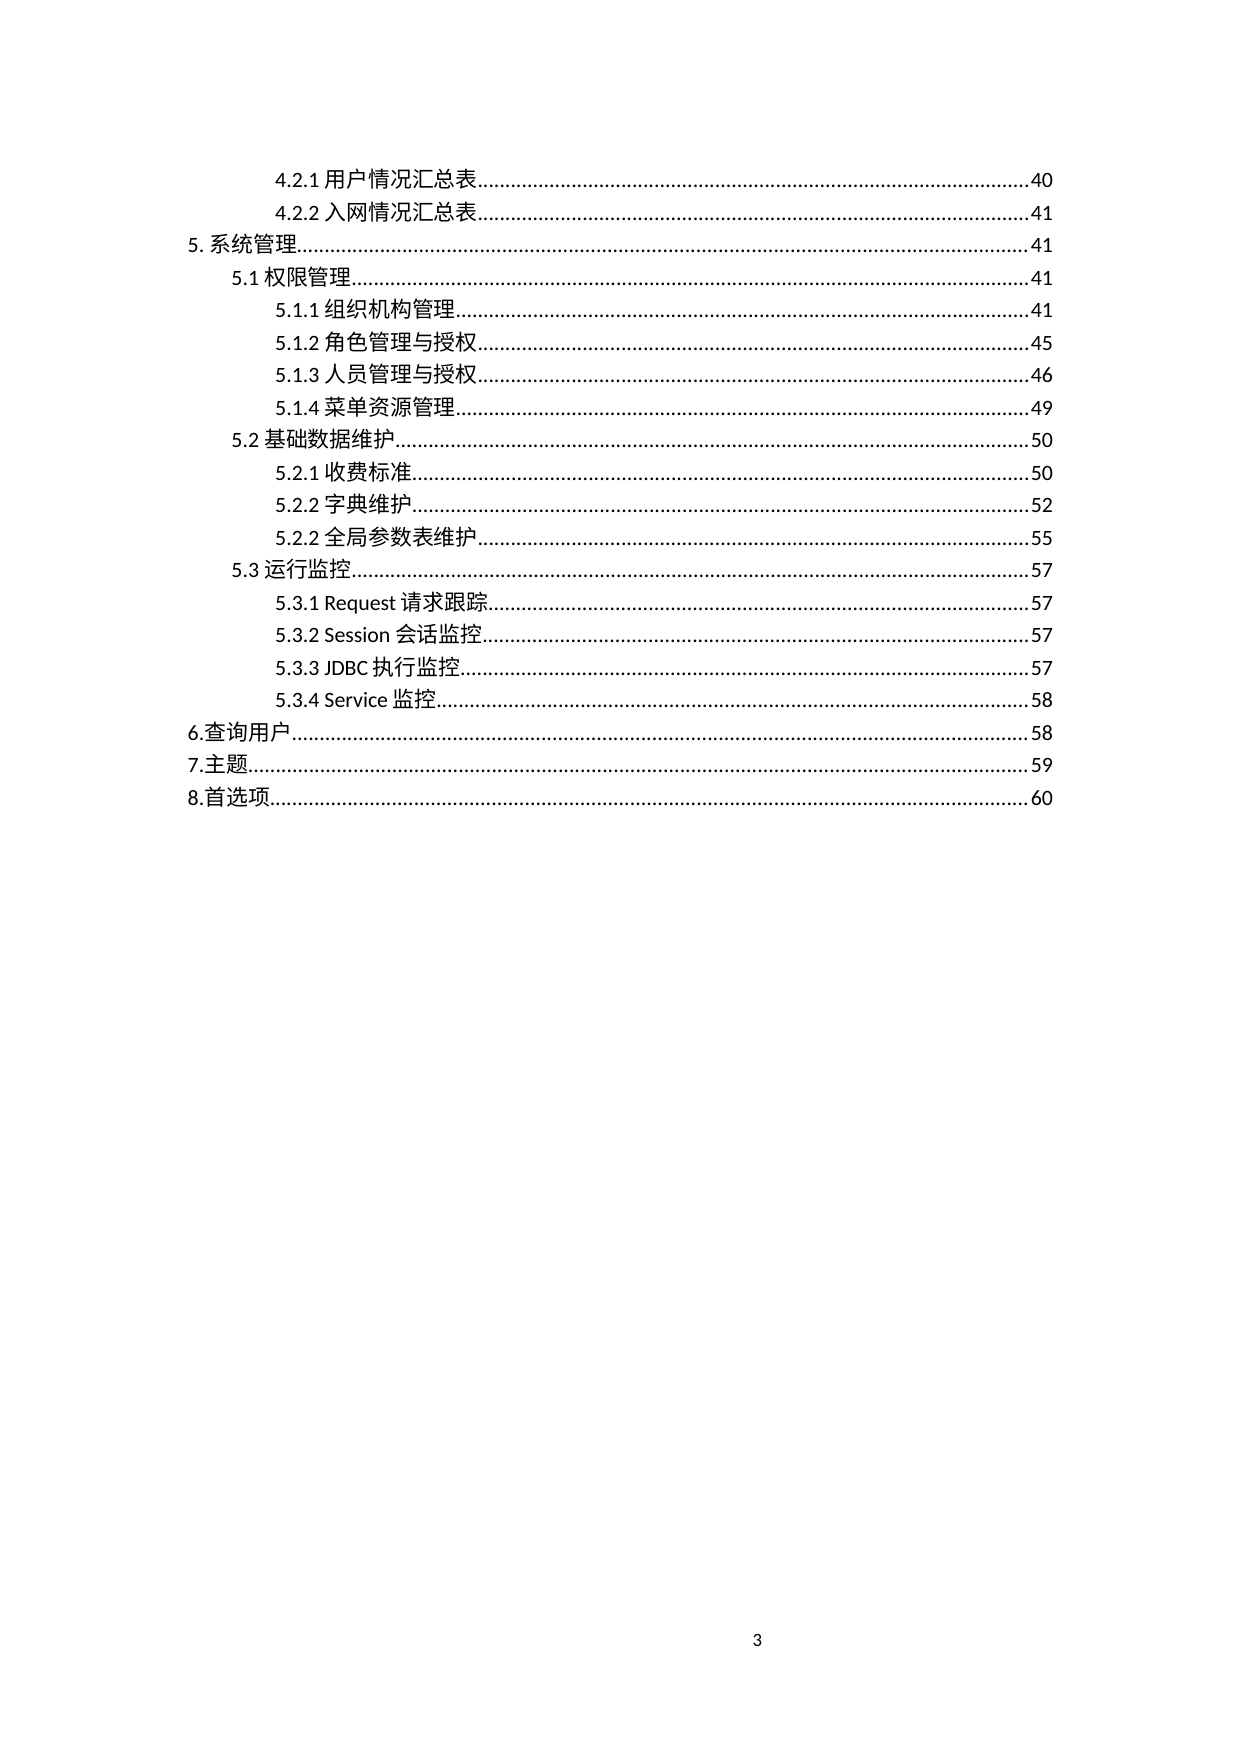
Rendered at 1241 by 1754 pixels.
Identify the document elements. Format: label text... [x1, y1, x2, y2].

text 5.3 运行监控 57 [231, 552, 1053, 584]
text 5.3.4 Service监控 58 [275, 682, 1053, 714]
text 5.2.2 全局参数表维护 55 [275, 519, 1053, 552]
text 5.3.1 Request请求跟踪 57 [275, 584, 1053, 617]
text 5.3.2 Session会话监控 57 [275, 617, 1053, 649]
text 5.2.1 收费标准 50 [275, 454, 1053, 487]
text 4.2.2 入网情况汇总表 41 [275, 194, 1053, 227]
text 7.主题 59 [187, 747, 1053, 779]
text 8.首选项 60 [187, 779, 1053, 812]
text 5.1.2 角色管理与授权 45 [275, 324, 1053, 357]
text 5.2 基础数据维护 50 [231, 422, 1053, 454]
text 5.1 权限管理 41 [231, 259, 1053, 292]
text 4.2.1 用户情况汇总表 40 [275, 162, 1053, 194]
text 5.1.1 组织机构管理 41 [275, 292, 1053, 324]
text 5.3.3 JDBC执行监控 57 [275, 649, 1053, 682]
text 6.查询用户 58 [187, 714, 1053, 747]
text 5. 系统管理 41 [187, 227, 1053, 259]
text 5.2.2 字典维护 52 [275, 487, 1053, 519]
text 5.1.4 菜单资源管理 49 [275, 389, 1053, 422]
text 5.1.3 人员管理与授权 46 [275, 357, 1053, 389]
